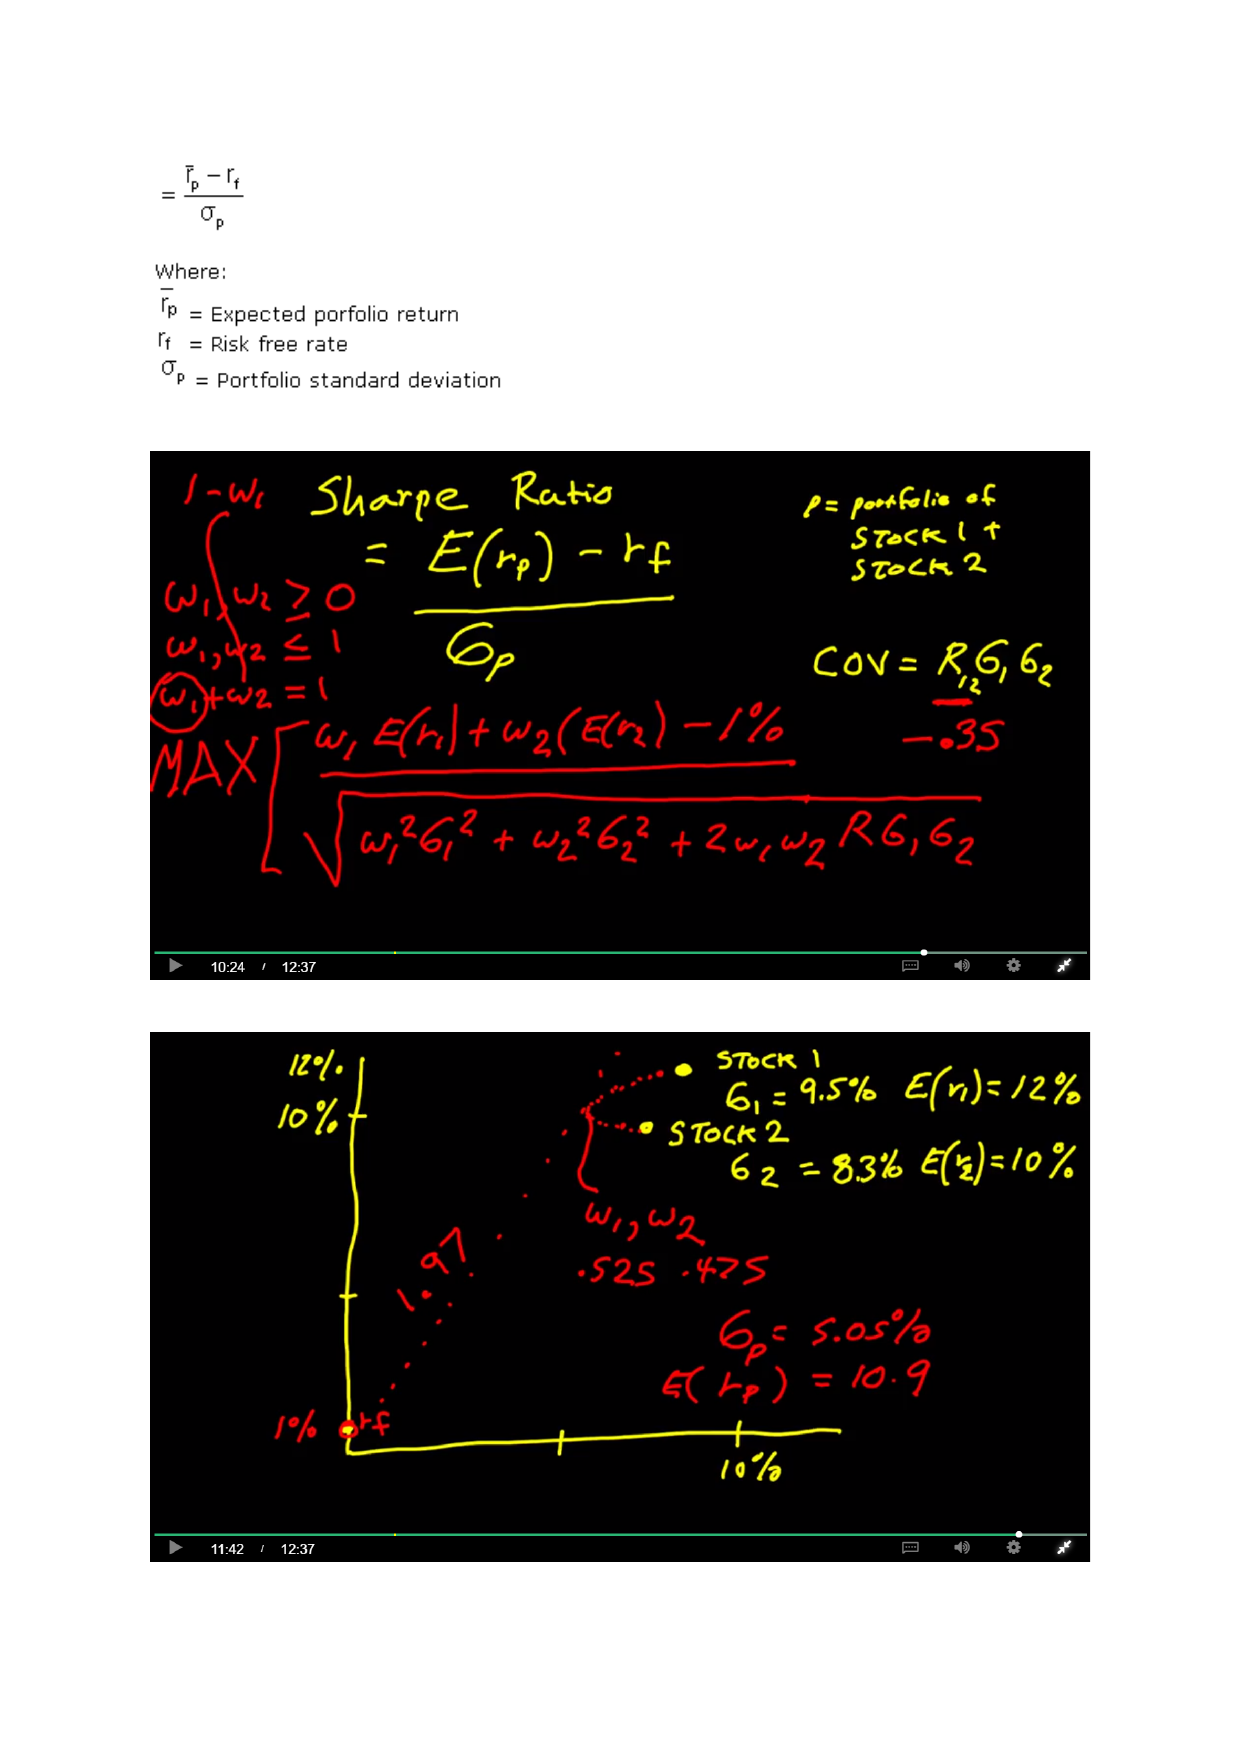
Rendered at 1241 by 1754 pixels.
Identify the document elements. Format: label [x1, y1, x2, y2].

picture [150, 1032, 1091, 1562]
picture [150, 162, 508, 394]
picture [150, 451, 1091, 980]
